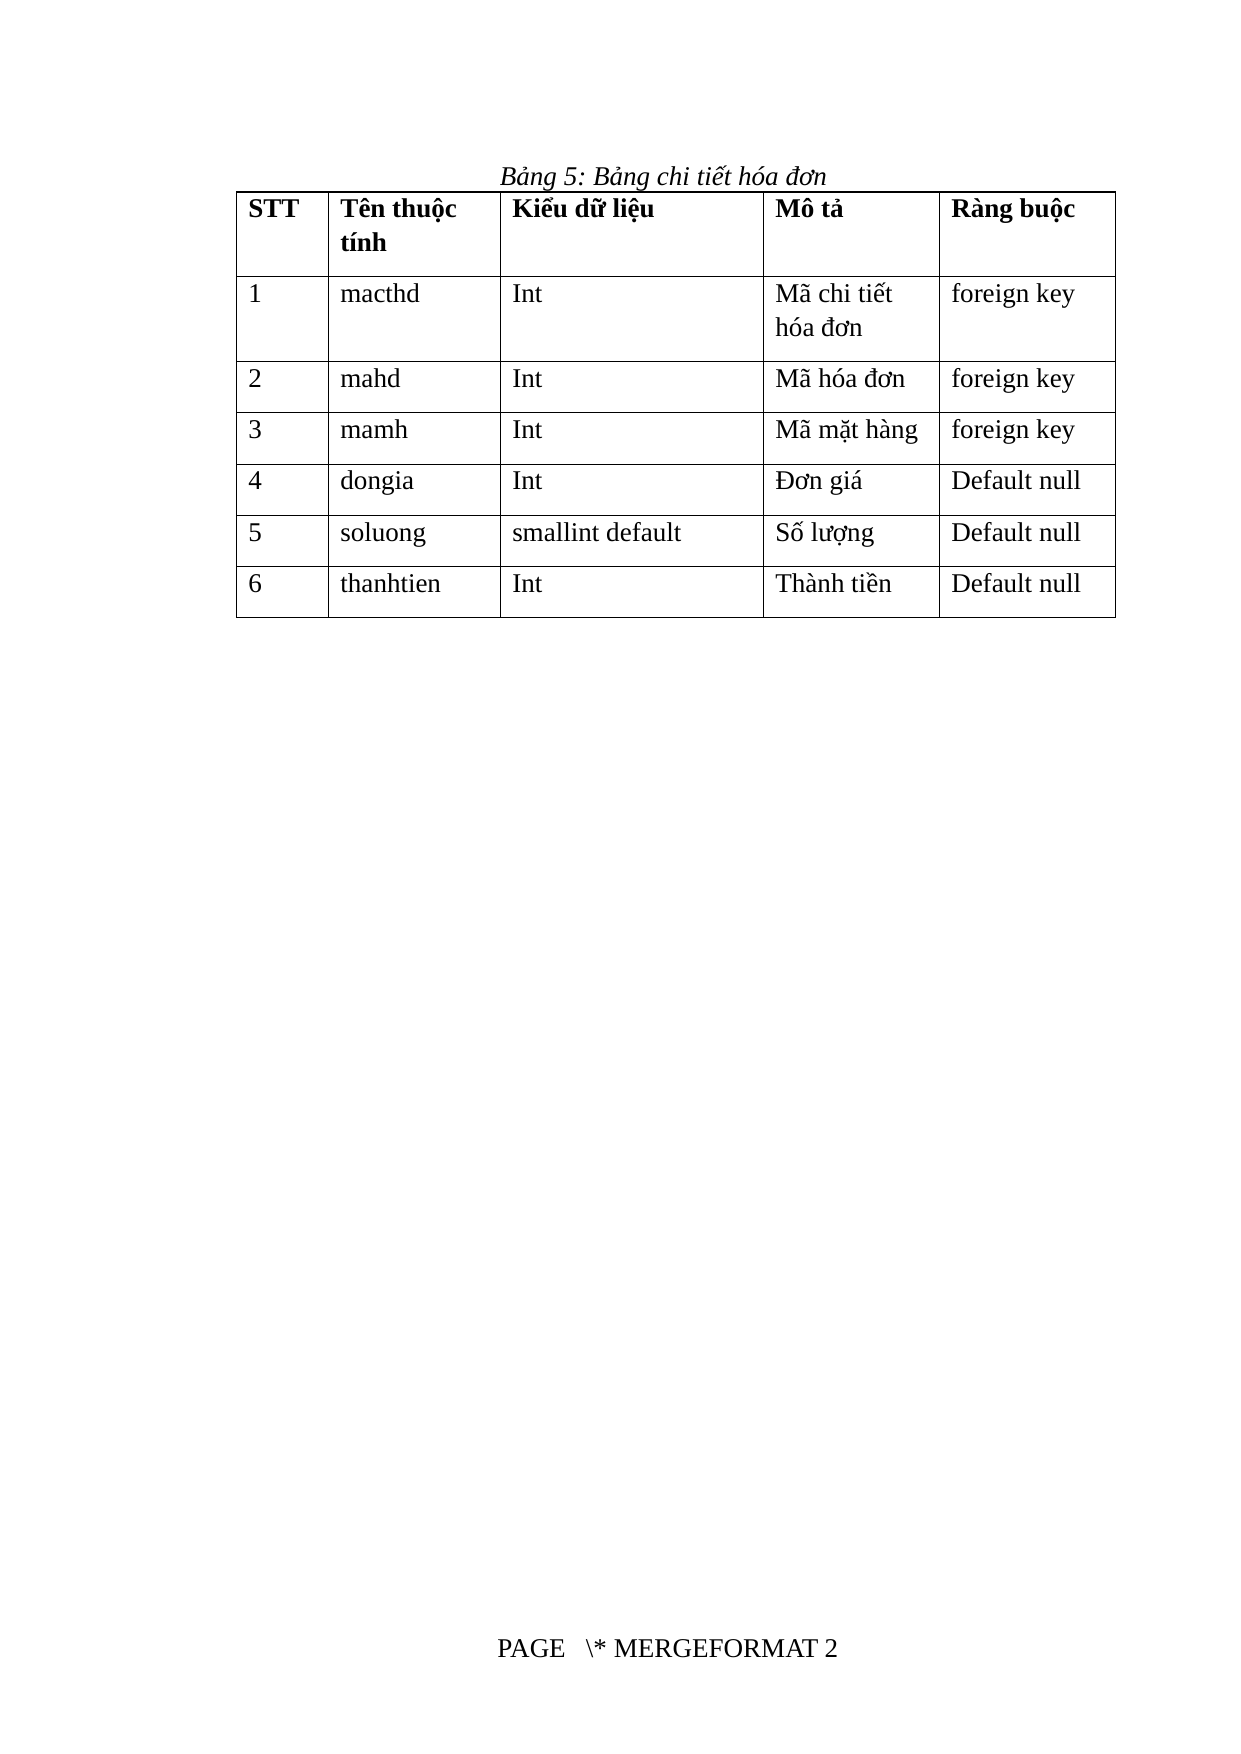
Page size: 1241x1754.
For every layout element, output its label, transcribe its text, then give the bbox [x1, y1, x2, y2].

table_cell 2 [237, 362, 328, 412]
table_header Mô tả [764, 193, 939, 276]
table_cell Int [501, 413, 763, 463]
text Bảng 5: Bảng chi tiết hóa đơn [236, 160, 1092, 191]
table_cell Số lượng [764, 516, 939, 566]
table_cell foreign key [940, 413, 1115, 463]
table_cell Mã chi tiết hóa đơn [764, 277, 939, 361]
table_cell 5 [237, 516, 328, 566]
table_cell Int [501, 362, 763, 412]
table_cell soluong [329, 516, 500, 566]
table_cell 1 [237, 277, 328, 361]
table_header Ràng buộc [940, 193, 1115, 276]
table_header Tên thuộc tính [329, 193, 500, 276]
table_cell Default null [940, 516, 1115, 566]
table_cell Đơn giá [764, 465, 939, 515]
table_cell 6 [237, 567, 328, 617]
table_cell 3 [237, 413, 328, 463]
table_cell foreign key [940, 362, 1115, 412]
table_cell mahd [329, 362, 500, 412]
table_cell foreign key [940, 277, 1115, 361]
table_header Kiểu dữ liệu [501, 193, 763, 276]
table_header STT [237, 193, 328, 276]
table_cell Int [501, 465, 763, 515]
table_cell macthd [329, 277, 500, 361]
table_cell Default null [940, 465, 1115, 515]
table_cell Mã mặt hàng [764, 413, 939, 463]
table_cell mamh [329, 413, 500, 463]
table_cell Int [501, 277, 763, 361]
table_cell thanhtien [329, 567, 500, 617]
table_cell dongia [329, 465, 500, 515]
table_cell 4 [237, 465, 328, 515]
table_cell Mã hóa đơn [764, 362, 939, 412]
table_cell smallint default [501, 516, 763, 566]
table_cell Int [501, 567, 763, 617]
table_cell Default null [940, 567, 1115, 617]
table_cell Thành tiền [764, 567, 939, 617]
